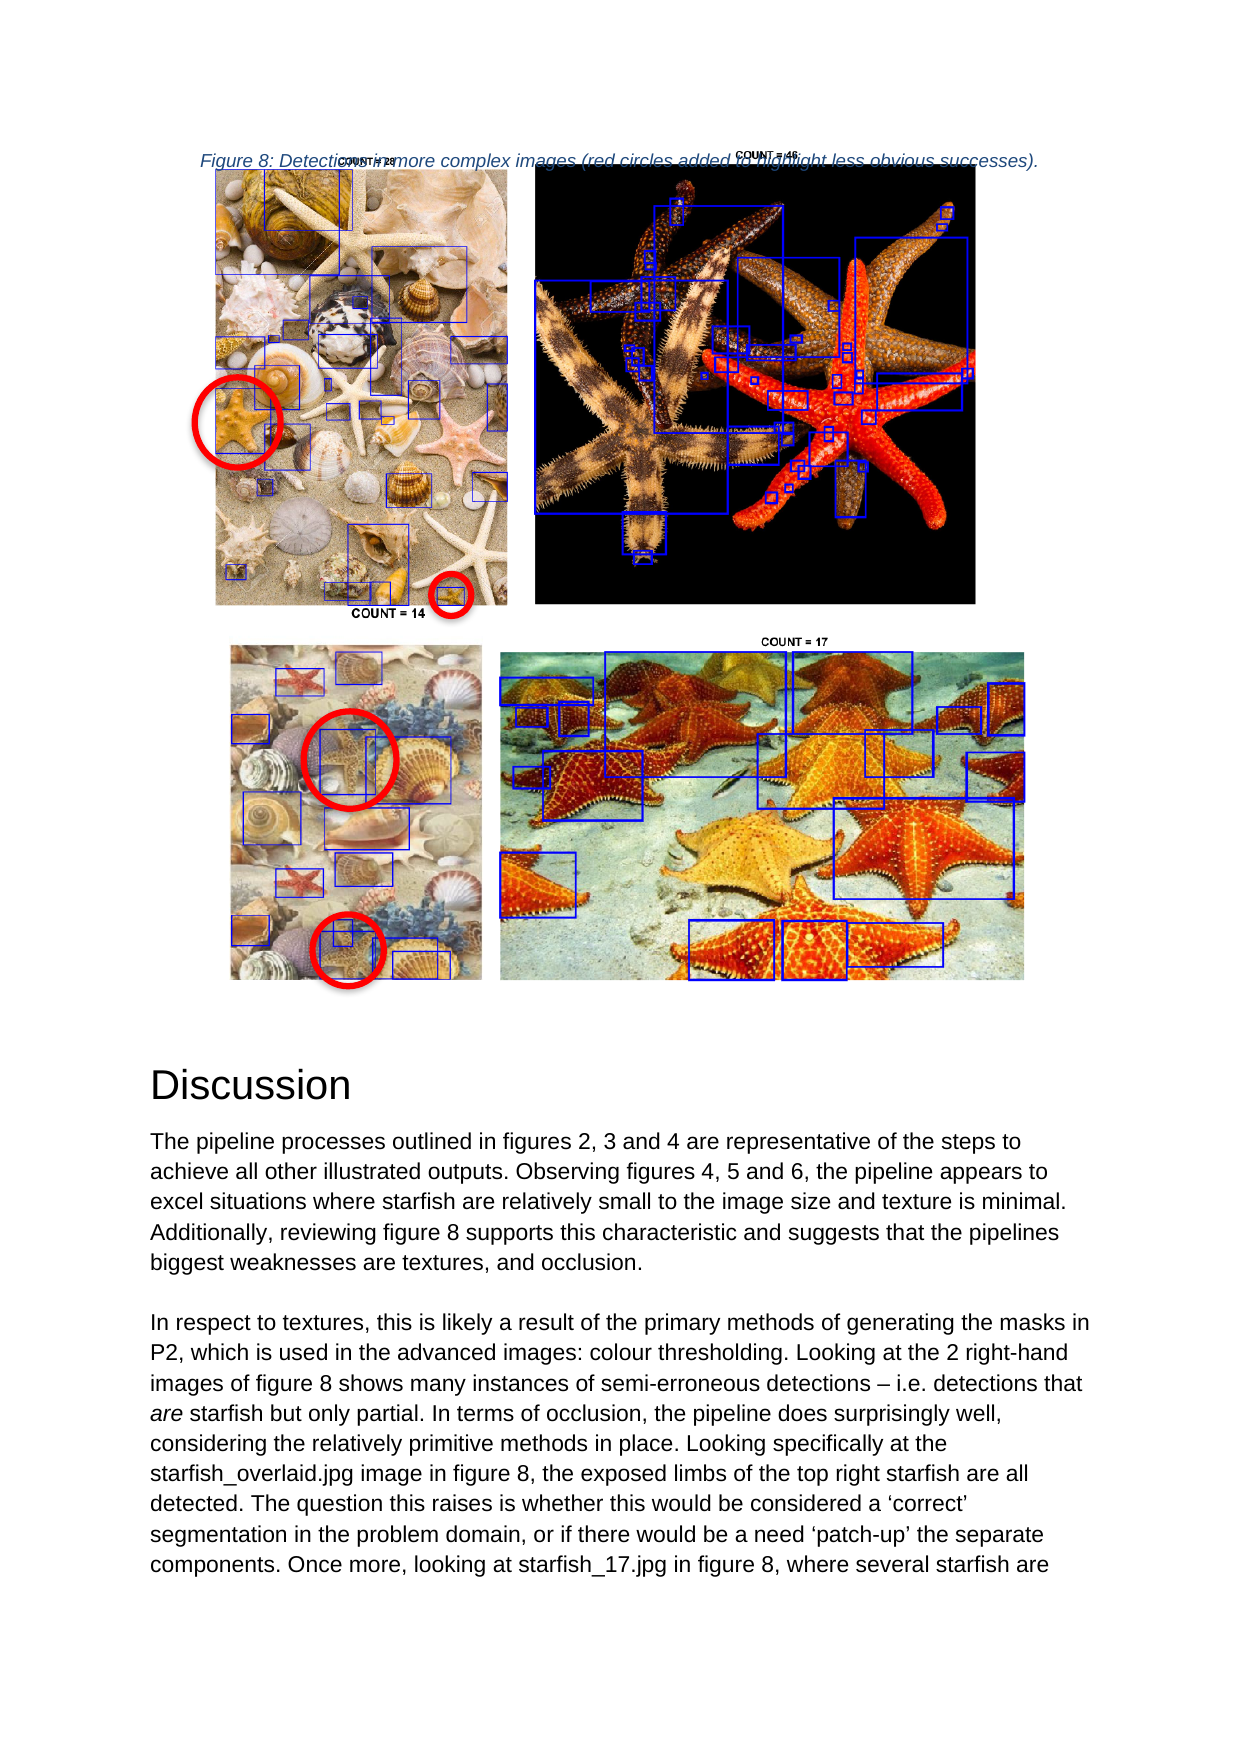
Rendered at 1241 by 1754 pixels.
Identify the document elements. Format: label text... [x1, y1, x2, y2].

picture [213, 149, 509, 980]
text The pipeline processes outlined in figures 2, 3 and 4 are representative of the steps to achieve all other illustrated outputs. Observing figures 4, 5 and 6, the pipeline appears to excel situations where starfish are relatively small to the image size and texture is minimal. Additionally, reviewing figure 8 supports this characteristic and suggests that the pipelines biggest weaknesses are textures, and occlusion. [150, 1128, 1090, 1275]
picture [971, 158, 977, 166]
subtitle Discussion [150, 1060, 1090, 1108]
picture [498, 630, 1027, 985]
picture [534, 149, 977, 605]
picture [213, 381, 277, 464]
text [150, 1309, 1090, 1577]
picture [316, 918, 380, 980]
